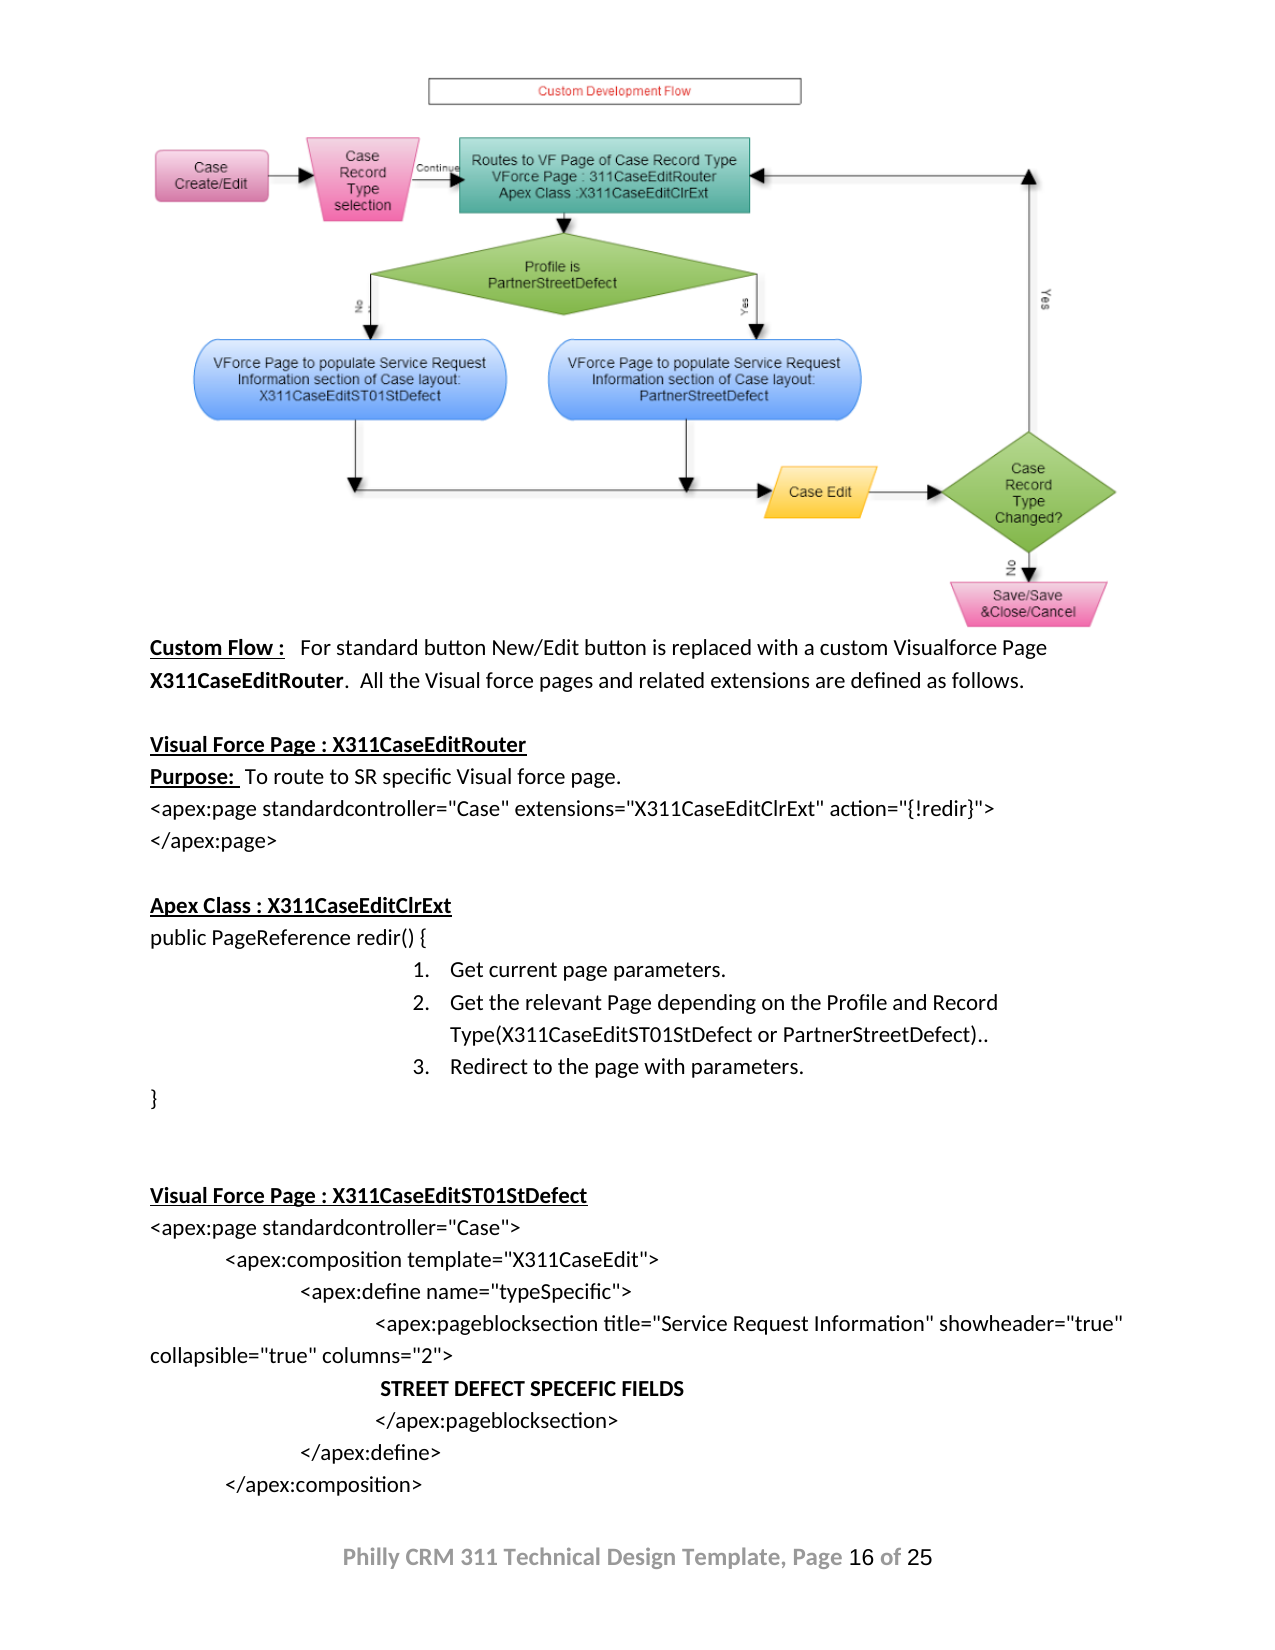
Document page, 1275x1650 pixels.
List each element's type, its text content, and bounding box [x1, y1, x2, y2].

text Purpose: To route to SR specific Visual force page. [150, 762, 1125, 790]
text <apex:pageblocksection title="Service Request Information" showheader="true" collapsible="true" columns="2"> [150, 1309, 1125, 1370]
text <apex:page standardcontroller="Case"> [150, 1213, 1125, 1241]
text </apex:composition> [150, 1470, 1125, 1498]
picture [150, 75, 1125, 630]
text <apex:page standardcontroller="Case" extensions="X311CaseEditClrExt" action="{!redir}"> [150, 794, 1125, 822]
text Apex Class : X311CaseEditClrExt [150, 891, 1125, 919]
text </apex:page> [150, 827, 1125, 855]
text Visual Force Page : X311CaseEditST01StDefect [150, 1181, 1125, 1209]
list Redirect to the page with parameters. [412, 1052, 1125, 1080]
text } [150, 1084, 1125, 1112]
list Get the relevant Page depending on the Profile and Record Type(X311CaseEditST01StDefect or PartnerStreetDefect).. [412, 988, 1125, 1048]
text Custom Flow : For standard button New/Edit button is replaced with a custom Visualforce Page X311CaseEditRouter. All the Visual force pages and related extensions are defined as follows. [150, 633, 1125, 694]
list Get current page parameters. [412, 955, 1125, 983]
text </apex:pageblocksection> [150, 1406, 1125, 1434]
text Visual Force Page : X311CaseEditRouter [150, 730, 1125, 758]
text <apex:define name="typeSpecific"> [150, 1277, 1125, 1305]
text public PageReference redir() { [150, 923, 1125, 951]
text </apex:define> [150, 1438, 1125, 1466]
text STREET DEFECT SPECEFIC FIELDS [150, 1374, 1125, 1402]
text <apex:composition template="X311CaseEdit"> [150, 1245, 1125, 1273]
